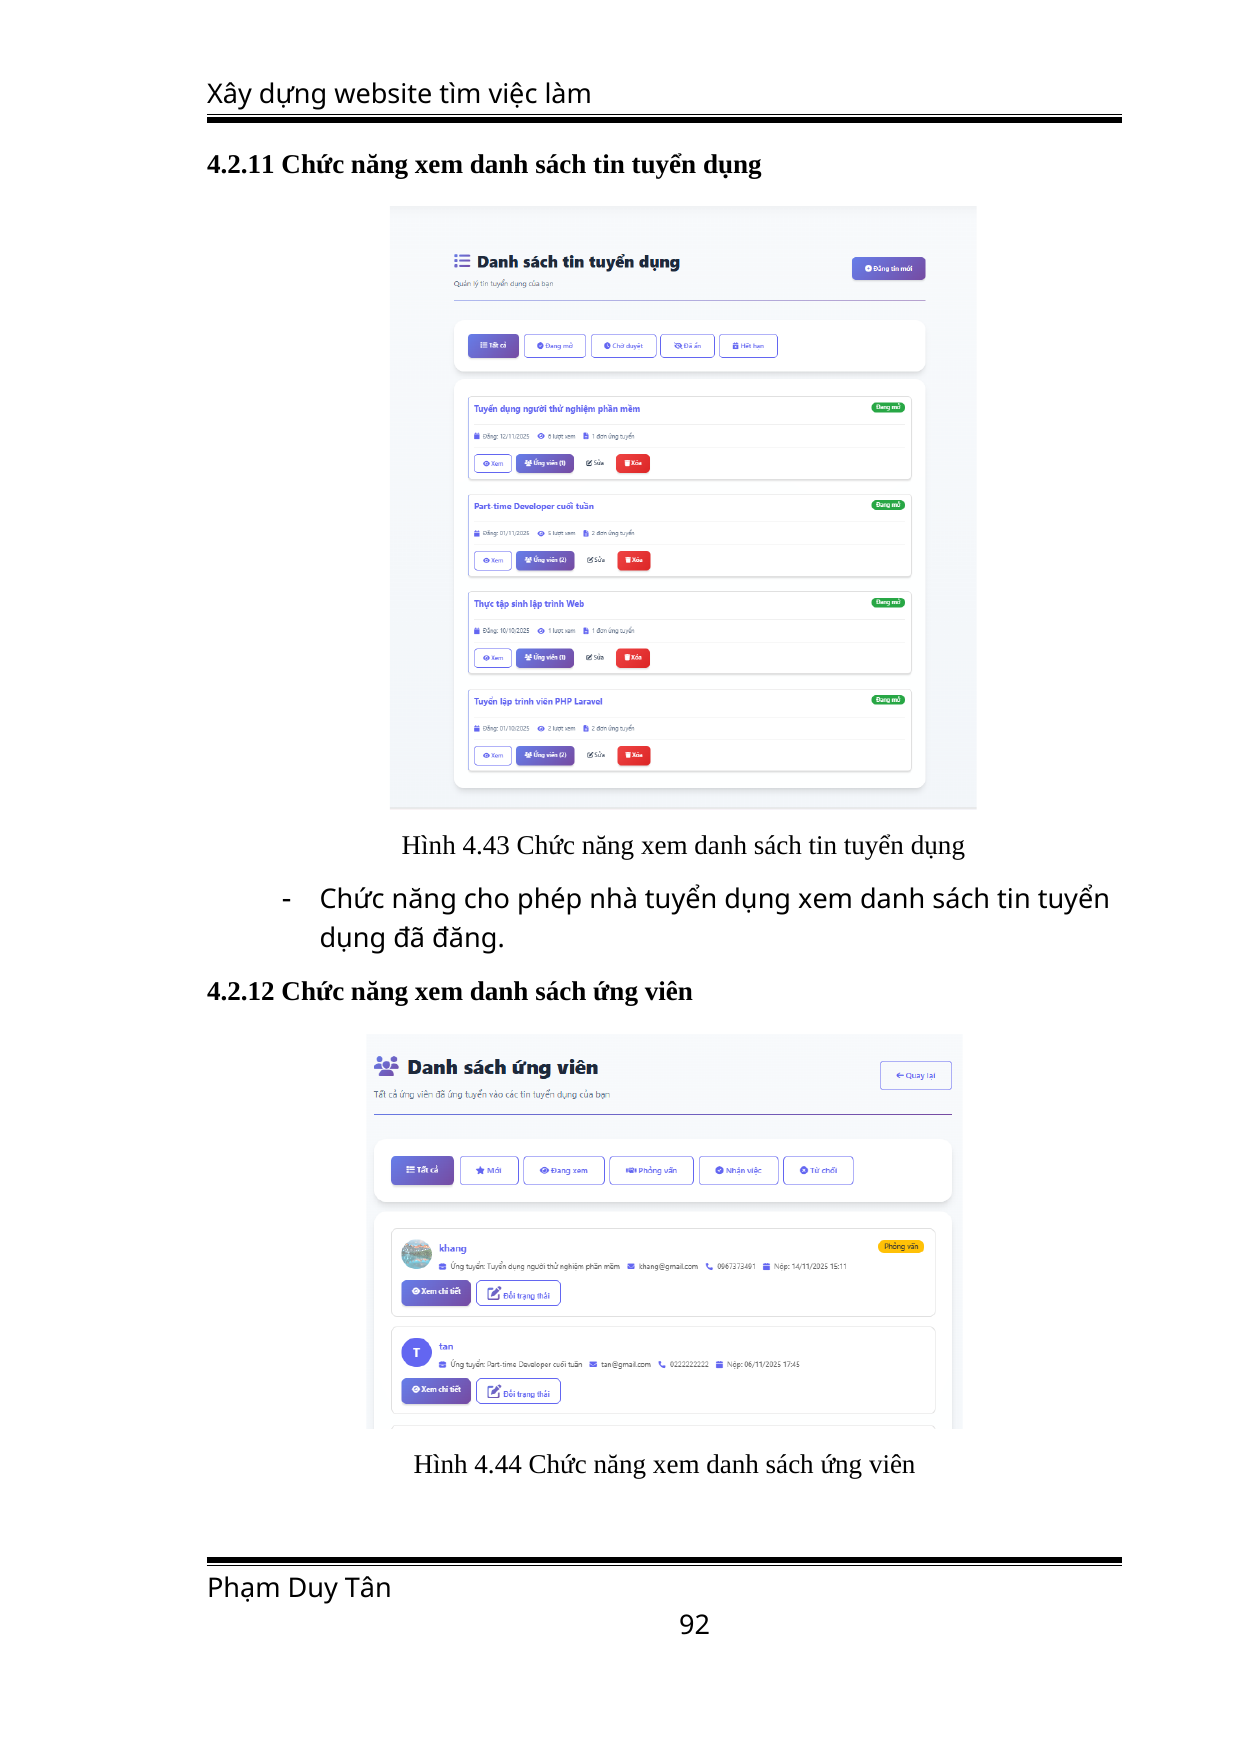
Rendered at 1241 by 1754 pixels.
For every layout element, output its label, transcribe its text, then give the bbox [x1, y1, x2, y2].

subtitle Chức năng xem danh sách ứng viên [207, 975, 1122, 1007]
picture [389, 206, 977, 810]
subtitle Chức năng xem danh sách tin tuyển dụng [207, 148, 1122, 179]
list Chức năng cho phép nhà tuyển dụng xem danh sách tin tuyển dụng đã đăng. [282, 879, 1122, 956]
picture [366, 1034, 963, 1429]
